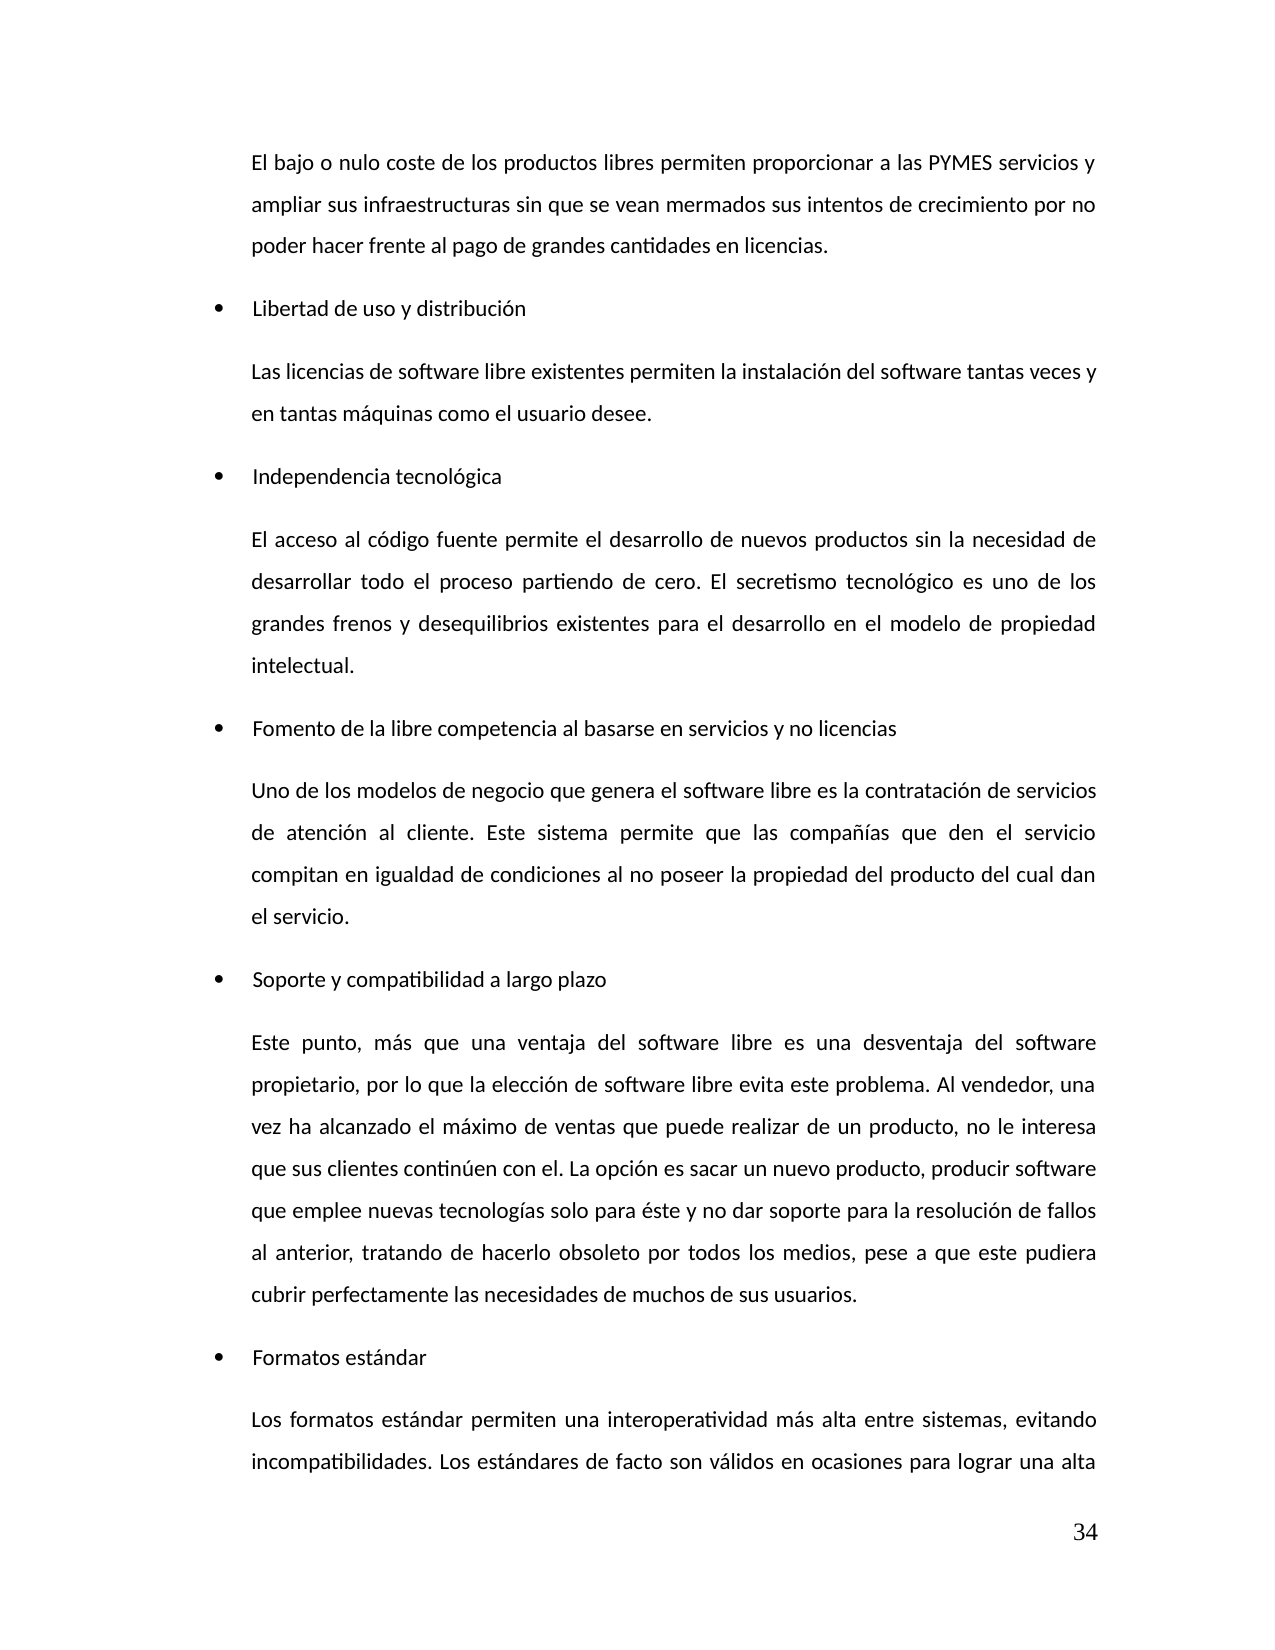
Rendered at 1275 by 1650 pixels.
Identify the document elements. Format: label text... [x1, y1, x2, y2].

list El acceso al código fuente permite el desarrollo de nuevos productos sin la necesidad de desarrollar todo el proceso partiendo de cero. El secretismo tecnológico es uno de los grandes frenos y desequilibrios existentes para el desarrollo en el modelo de propiedad intelectual. [251, 525, 1098, 679]
list Soporte y compatibilidad a largo plazo [215, 965, 1098, 993]
list Uno de los modelos de negocio que genera el software libre es la contratación de servicios de atención al cliente. Este sistema permite que las compañías que den el servicio compitan en igualdad de condiciones al no poseer la propiedad del producto del cual dan el servicio. [251, 776, 1098, 930]
list El bajo o nulo coste de los productos libres permiten proporcionar a las PYMES servicios y ampliar sus infraestructuras sin que se vean mermados sus intentos de crecimiento por no poder hacer frente al pago de grandes cantidades en licencias. [251, 148, 1098, 260]
list Libertad de uso y distribución [215, 294, 1098, 322]
list Fomento de la libre competencia al basarse en servicios y no licencias [215, 714, 1098, 742]
list Las licencias de software libre existentes permiten la instalación del software tantas veces y en tantas máquinas como el usuario desee. [251, 357, 1098, 427]
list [251, 1406, 1098, 1476]
list Independencia tecnológica [215, 462, 1098, 490]
list Este punto, más que una ventaja del software libre es una desventaja del software propietario, por lo que la elección de software libre evita este problema. Al vendedor, una vez ha alcanzado el máximo de ventas que puede realizar de un producto, no le interesa que sus clientes continúen con el. La opción es sacar un nuevo producto, producir software que emplee nuevas tecnologías solo para éste y no dar soporte para la resolución de fallos al anterior, tratando de hacerlo obsoleto por todos los medios, pese a que este pudiera cubrir perfectamente las necesidades de muchos de sus usuarios. [251, 1028, 1098, 1308]
list Formatos estándar [215, 1343, 1098, 1371]
